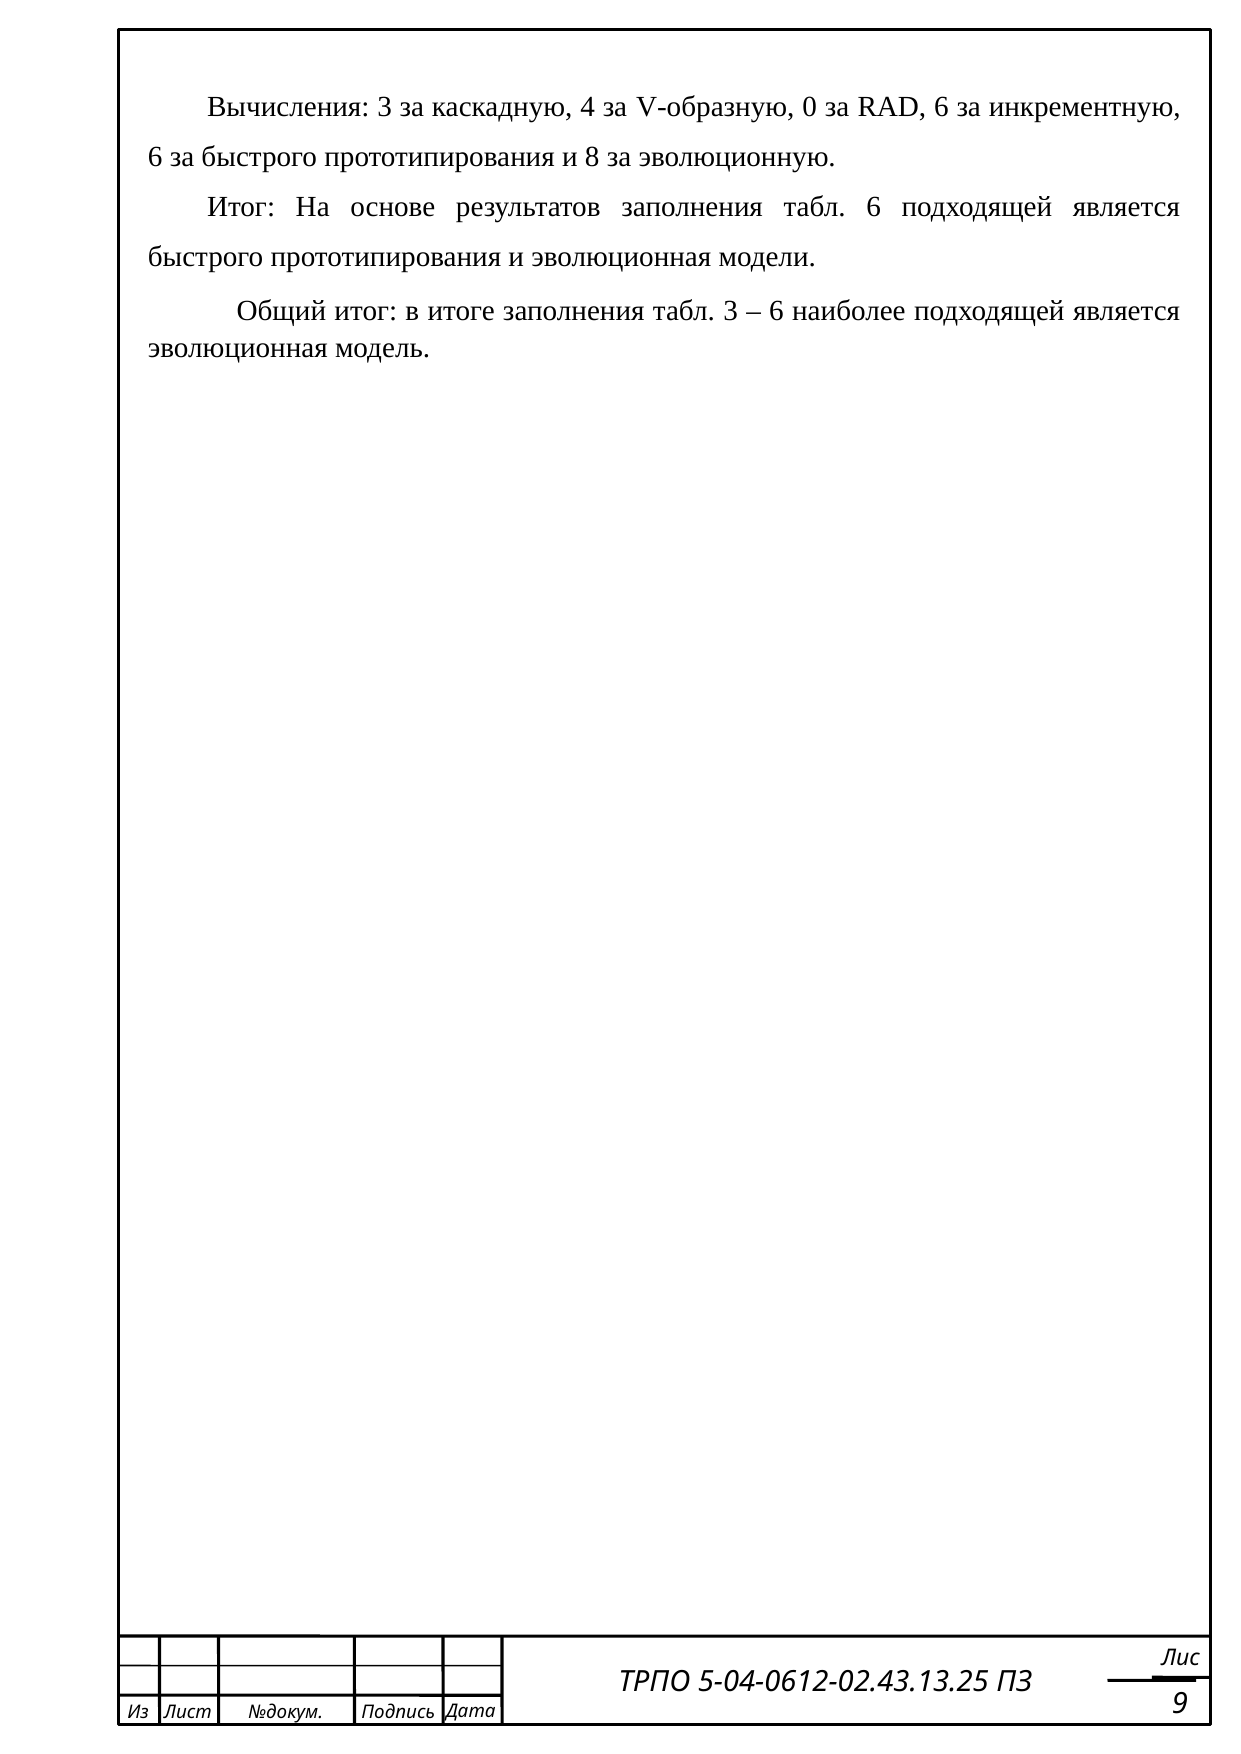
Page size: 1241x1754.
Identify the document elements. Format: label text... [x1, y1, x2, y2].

text Вычисления: 3 за каскадную, 4 за V-образную, 0 за RAD, 6 за инкрементную, 6 за быстрого прототипирования и 8 за эволюционную. [148, 89, 1181, 172]
text Общий итог: в итоге заполнения табл. 3 – 6 наиболее подходящей является эволюционная модель. [148, 290, 1181, 365]
text Итог: На основе результатов заполнения табл. 6 подходящей является быстрого прототипирования и эволюционная модели. [148, 189, 1181, 273]
